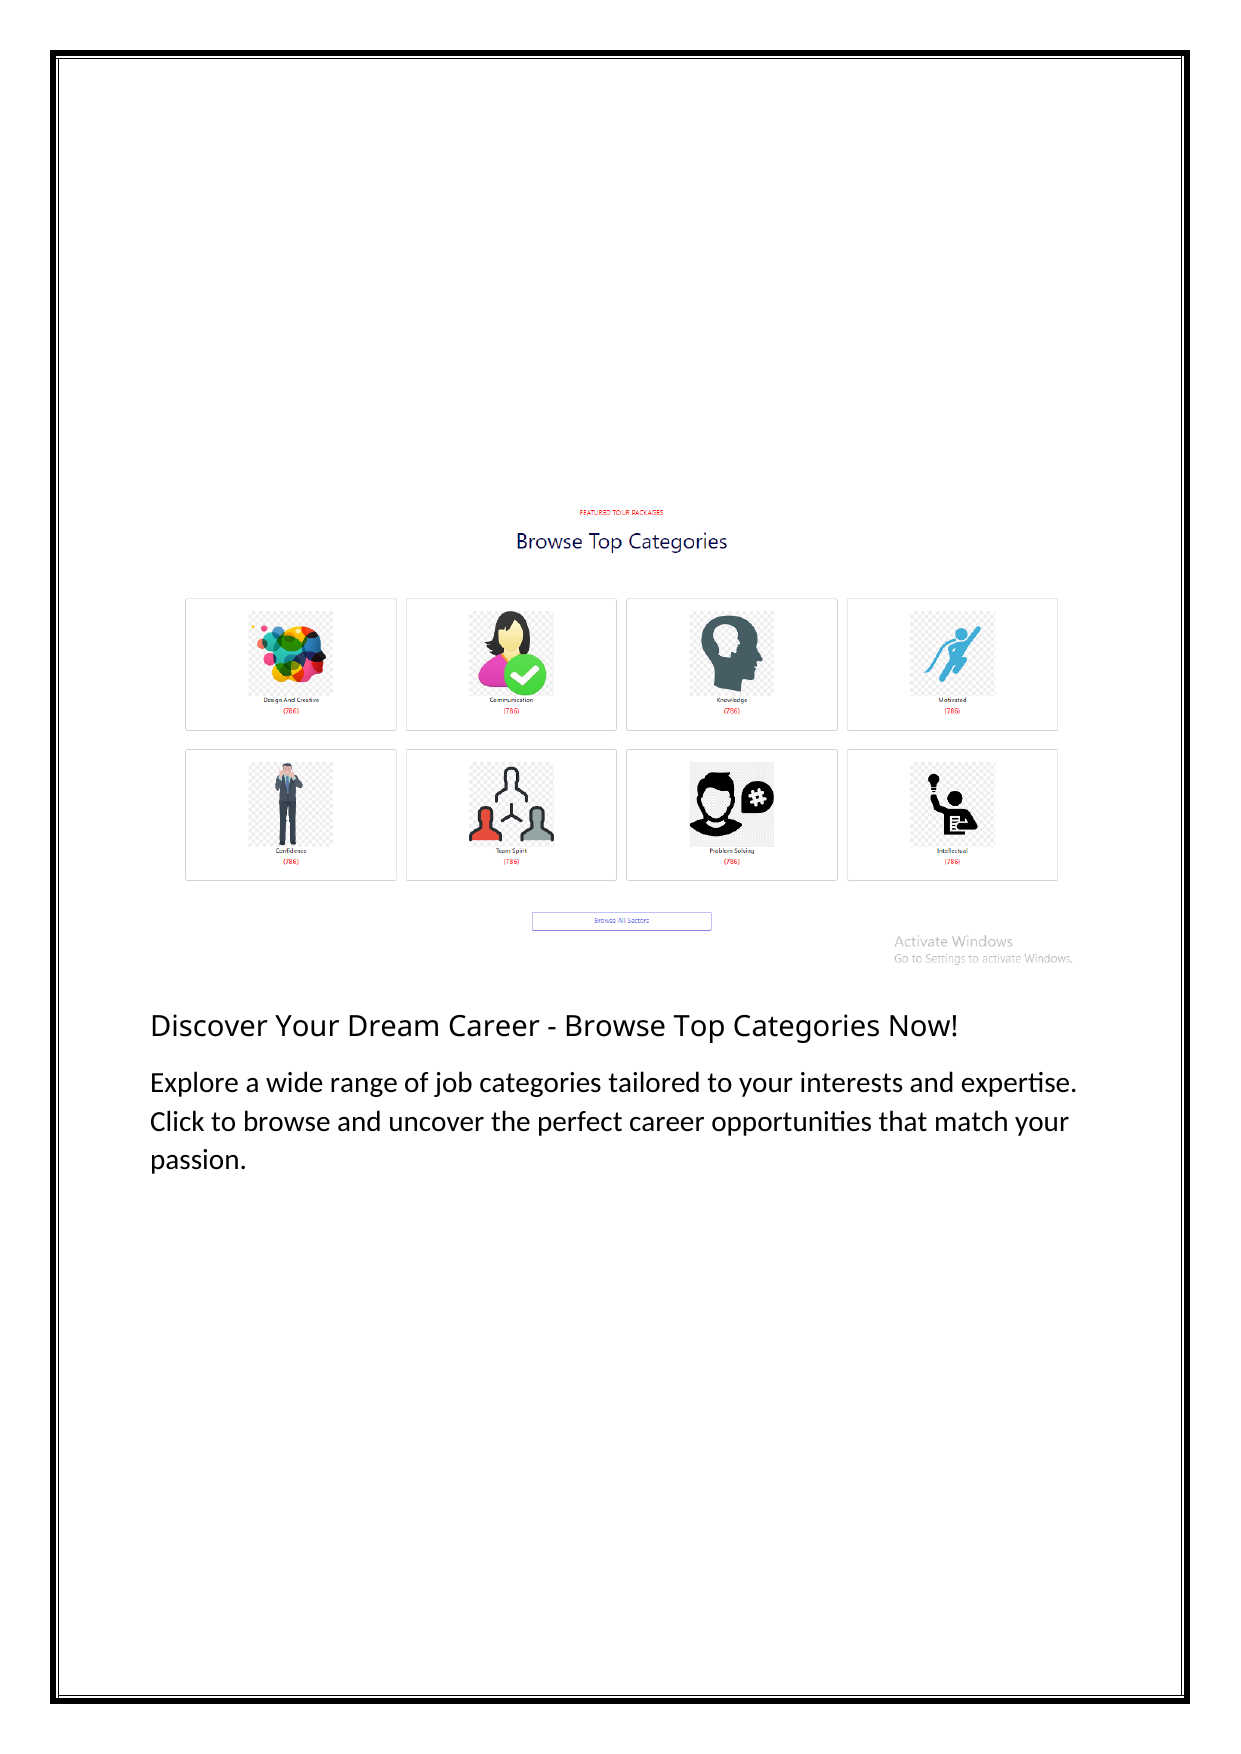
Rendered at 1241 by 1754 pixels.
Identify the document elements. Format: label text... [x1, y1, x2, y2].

picture [150, 480, 1091, 987]
text Explore a wide range of job categories tailored to your interests and expertise. Click to browse and uncover the perfect career opportunities that match your passion. [150, 1064, 1090, 1177]
text Discover Your Dream Career - Browse Top Categories Now! [150, 1005, 1090, 1045]
